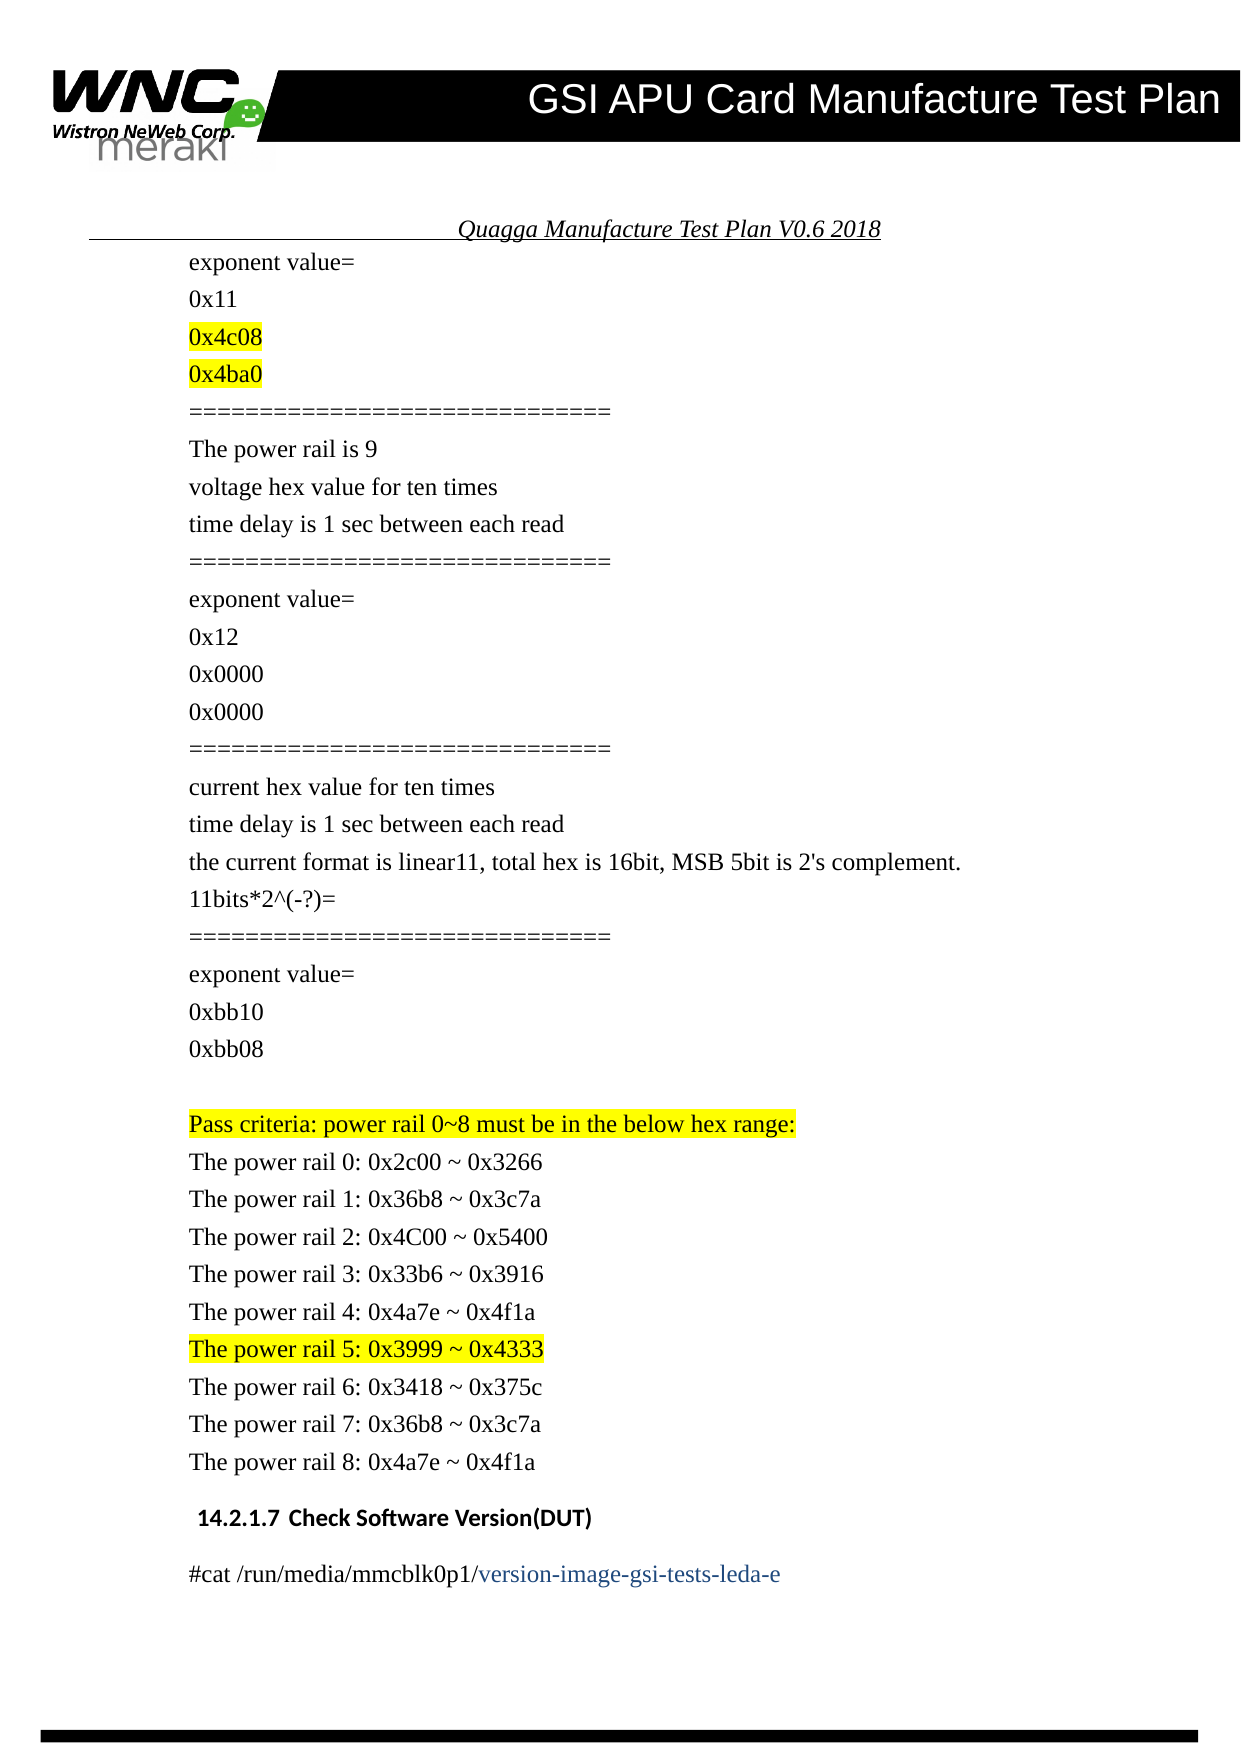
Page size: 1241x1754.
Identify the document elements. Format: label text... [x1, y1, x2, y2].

text 0xbb10 [139, 992, 1152, 1030]
text 11bits*2^(-?)= [139, 880, 1152, 917]
text 0x12 [139, 617, 1152, 655]
text time delay is 1 sec between each read [139, 505, 1152, 542]
picture [0, 28, 1241, 172]
text 0x4ba0 [139, 355, 1152, 392]
text ============================== [139, 392, 1152, 430]
text Check Software Version(DUT) [197, 1499, 1127, 1536]
text 0x11 [139, 280, 1152, 317]
text ============================== [139, 542, 1152, 580]
text The power rail 1: 0x36b8 ~ 0x3c7a [139, 1180, 1152, 1217]
text exponent value= [139, 955, 1152, 992]
text The power rail 7: 0x36b8 ~ 0x3c7a [139, 1405, 1152, 1442]
text voltage hex value for ten times [139, 467, 1152, 505]
text ============================== [139, 730, 1152, 767]
text current hex value for ten times [139, 767, 1152, 805]
text The power rail 3: 0x33b6 ~ 0x3916 [139, 1255, 1152, 1292]
text The power rail 4: 0x4a7e ~ 0x4f1a [139, 1292, 1152, 1330]
text exponent value= [139, 580, 1152, 617]
text The power rail 6: 0x3418 ~ 0x375c [139, 1367, 1152, 1405]
text 0x4c08 [139, 317, 1152, 355]
text Pass criteria: power rail 0~8 must be in the below hex range: [139, 1105, 1152, 1142]
text The power rail 0: 0x2c00 ~ 0x3266 [139, 1142, 1152, 1180]
text The power rail is 9 [139, 430, 1152, 467]
text The power rail 2: 0x4C00 ~ 0x5400 [139, 1217, 1152, 1255]
text 0xbb08 [139, 1030, 1152, 1067]
text 0x0000 [139, 692, 1152, 730]
text #cat /run/media/mmcblk0p1/version-image-gsi-tests-leda-e [139, 1555, 1152, 1592]
text The power rail 5: 0x3999 ~ 0x4333 [139, 1330, 1152, 1367]
text ============================== [139, 917, 1152, 955]
text 0x0000 [139, 655, 1152, 692]
text The power rail 8: 0x4a7e ~ 0x4f1a [139, 1442, 1152, 1480]
text time delay is 1 sec between each read [139, 805, 1152, 842]
text exponent value= [139, 242, 1152, 280]
text the current format is linear11, total hex is 16bit, MSB 5bit is 2's complement. [139, 842, 1152, 880]
